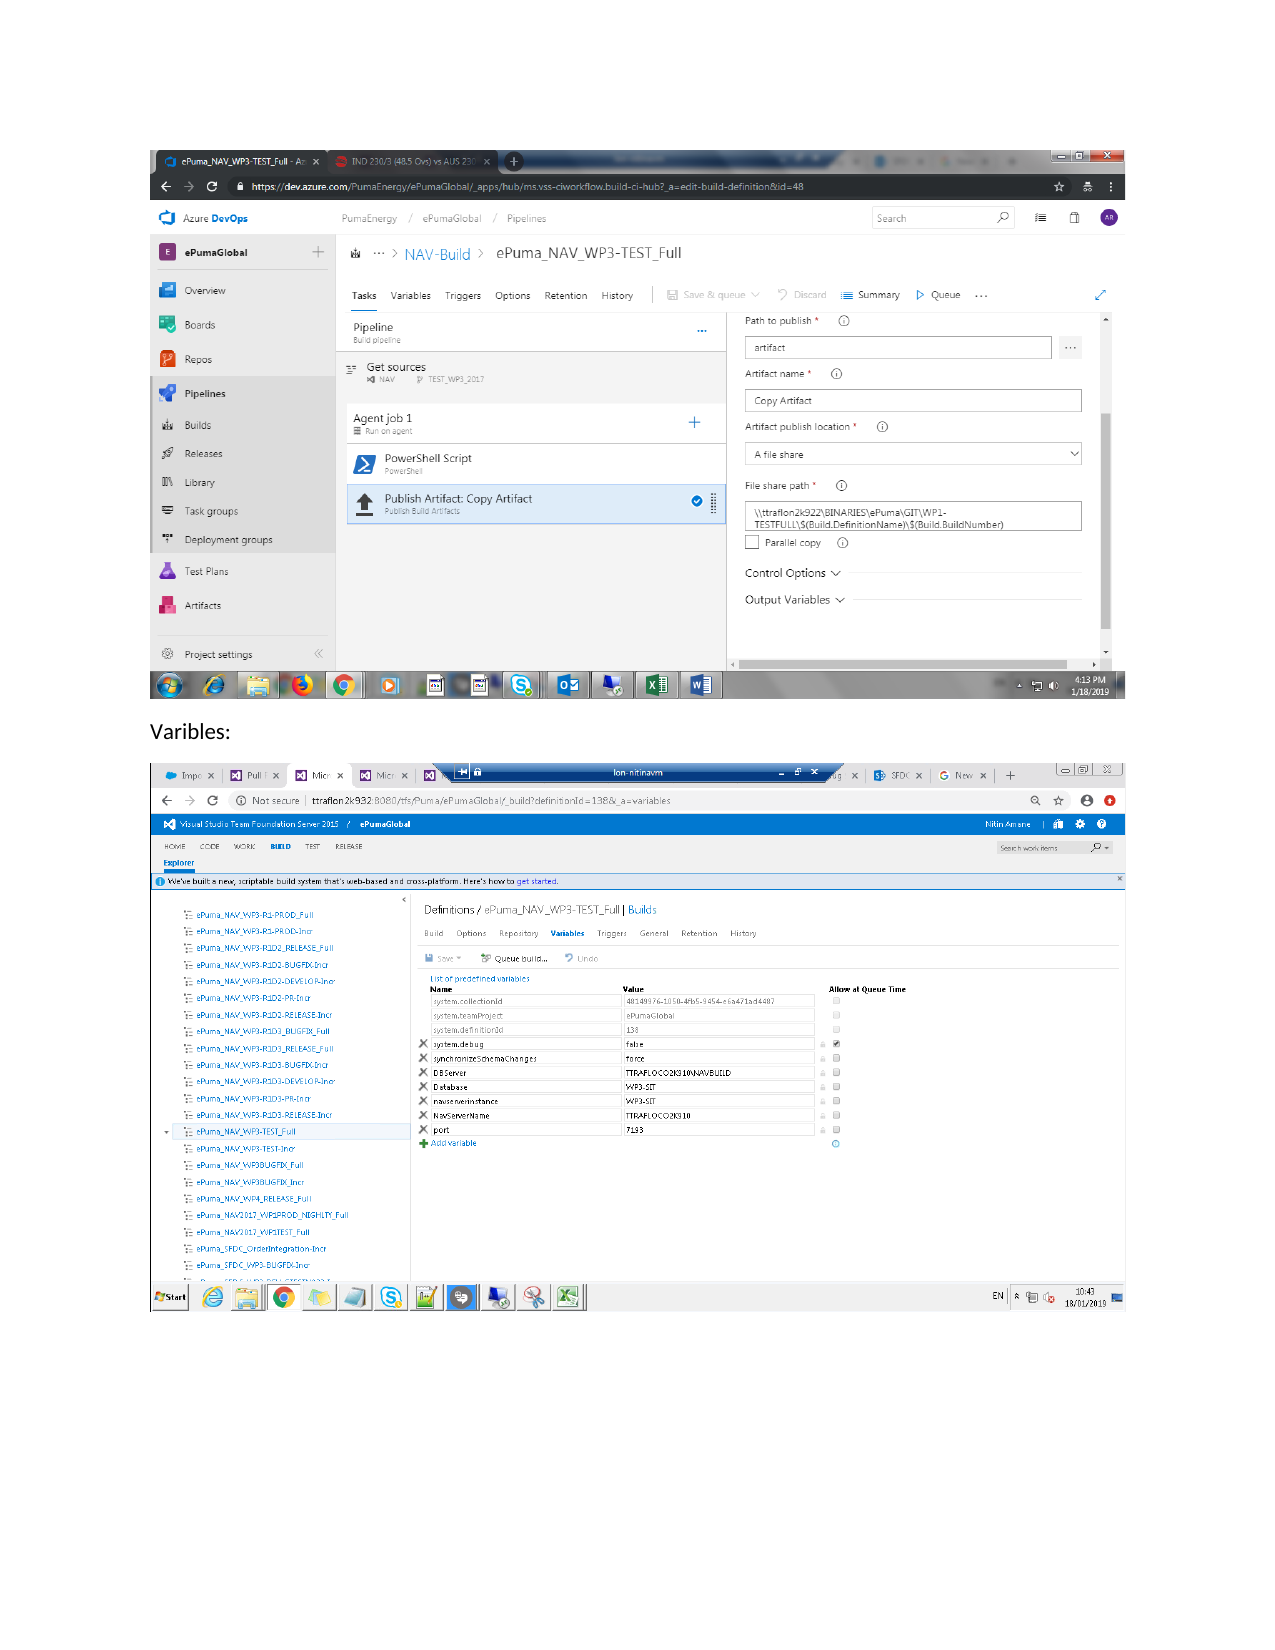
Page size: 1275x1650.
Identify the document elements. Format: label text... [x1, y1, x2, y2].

picture [150, 150, 1125, 699]
text Varibles: [150, 717, 1125, 745]
picture [150, 763, 1125, 1312]
